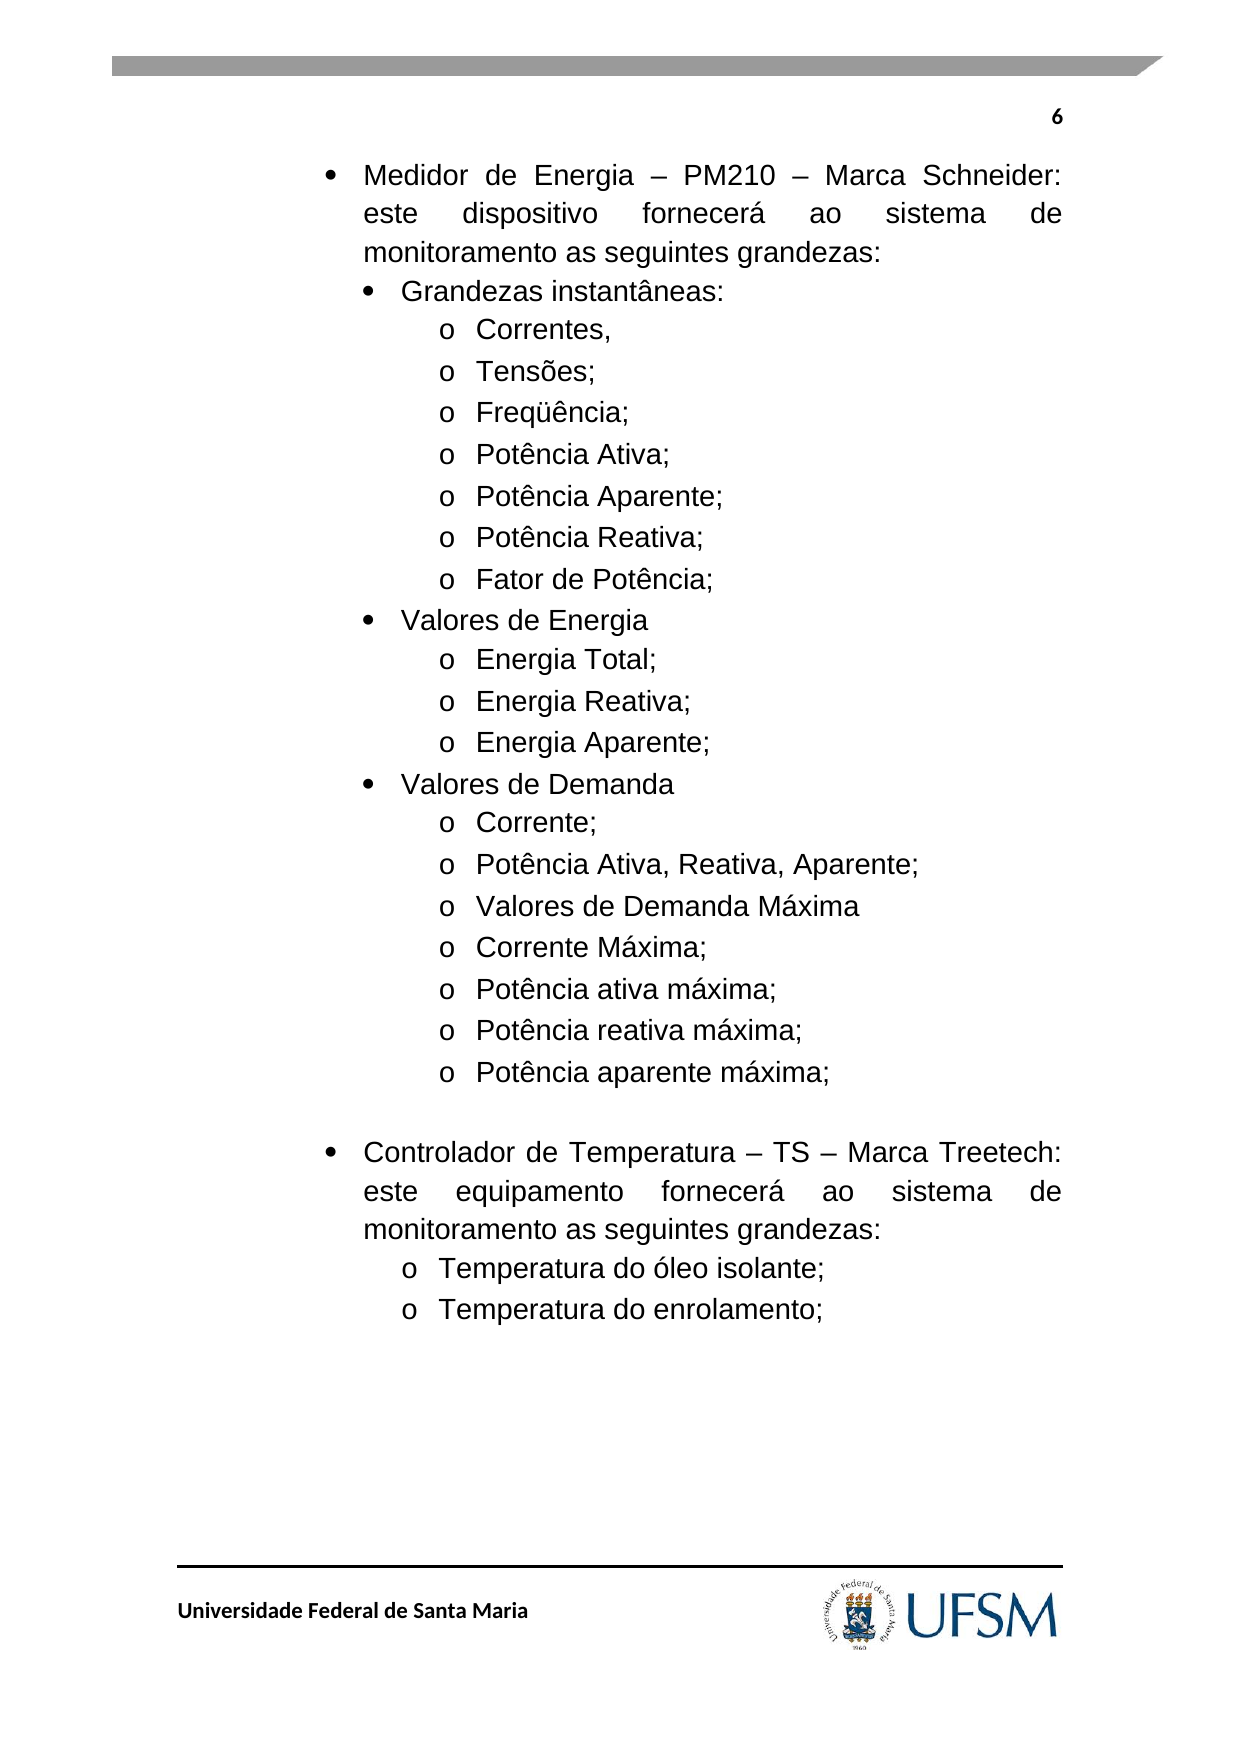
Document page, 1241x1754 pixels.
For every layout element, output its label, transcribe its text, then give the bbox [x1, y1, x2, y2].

list Potência aparente máxima; [438, 1055, 1063, 1091]
list Correntes, [438, 312, 1063, 348]
list Grandezas instantâneas: [363, 274, 1063, 307]
list Controlador de Temperatura – TS – Marca Treetech: este equipamento fornecerá ao sistema de monitoramento as seguintes grandezas: [326, 1135, 1063, 1246]
list Potência Ativa, Reativa, Aparente; [438, 847, 1063, 883]
list Valores de Demanda [363, 767, 1063, 801]
list Potência Ativa; [438, 437, 1063, 473]
list Corrente; [438, 806, 1063, 842]
list Freqüência; [438, 396, 1063, 432]
list Temperatura do óleo isolante; [401, 1251, 1063, 1287]
list Medidor de Energia – PM210 – Marca Schneider: este dispositivo fornecerá ao sistema de monitoramento as seguintes grandezas: [326, 158, 1063, 269]
list Fator de Potência; [438, 562, 1063, 598]
list Potência Aparente; [438, 479, 1063, 515]
list Valores de Energia [363, 603, 1063, 637]
list Valores de Demanda Máxima [438, 889, 1063, 925]
picture [112, 52, 1176, 79]
list Corrente Máxima; [438, 930, 1063, 966]
list Energia Reativa; [438, 684, 1063, 720]
list Energia Total; [438, 642, 1063, 678]
list Temperatura do enrolamento; [401, 1292, 1063, 1328]
picture [823, 1579, 1073, 1650]
list Potência ativa máxima; [438, 972, 1063, 1008]
list Potência Reativa; [438, 520, 1063, 556]
list Energia Aparente; [438, 725, 1063, 761]
list Tensões; [438, 354, 1063, 390]
list Potência reativa máxima; [438, 1013, 1063, 1049]
